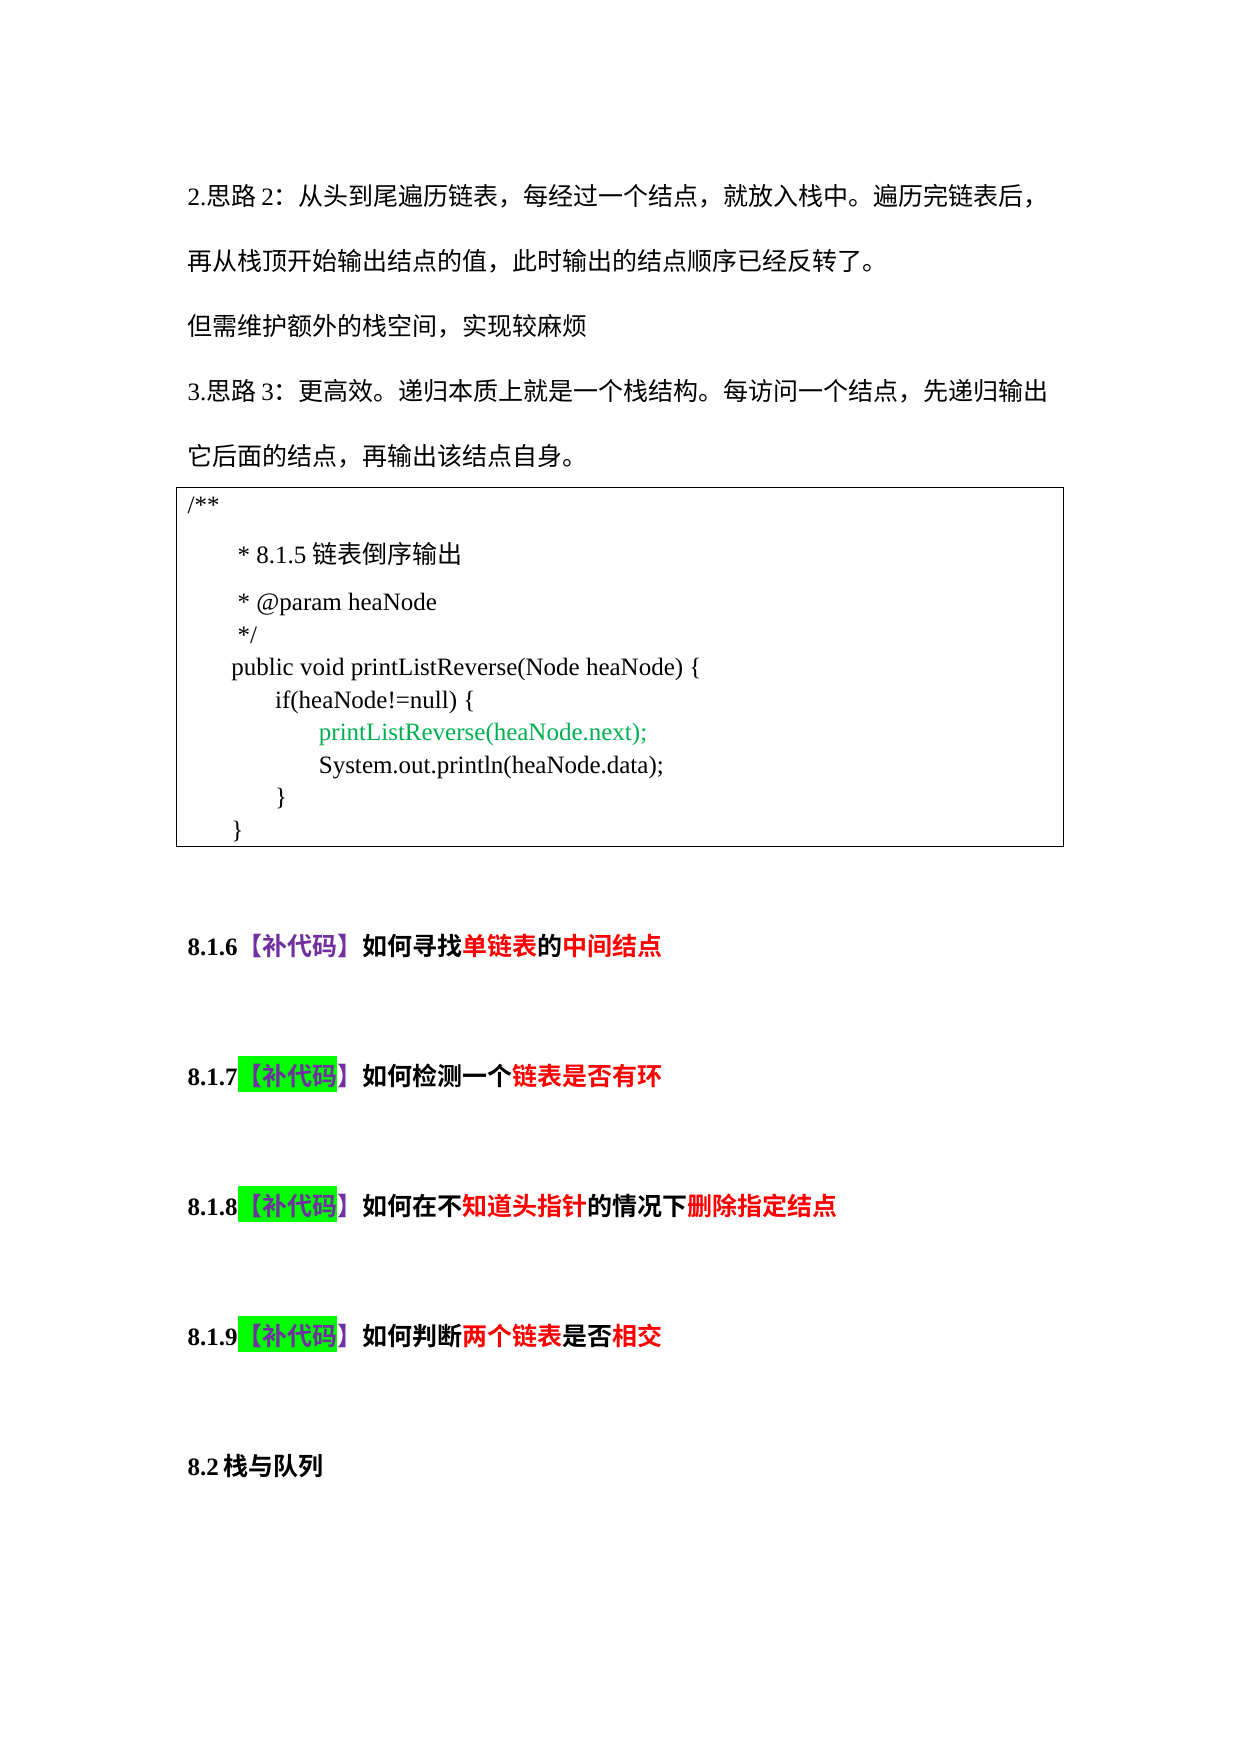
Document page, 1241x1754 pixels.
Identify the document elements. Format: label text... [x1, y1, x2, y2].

text 3.思路3：更高效。递归本质上就是一个栈结构。每访问一个结点，先递归输出它后面的结点，再输出该结点自身。 [187, 357, 1053, 487]
text 8.1.9【补代码】如何判断两个链表是否相交 [187, 1302, 1053, 1367]
text 8.1.6【补代码】如何寻找单链表的中间结点 [187, 912, 1053, 977]
text 8.1.8【补代码】如何在不知道头指针的情况下删除指定结点 [187, 1172, 1053, 1237]
table_header /** * 8.1.5 链表倒序输出 * @param heaNode */ public void printListReverse(Node heaNode) { if(heaNode!=null) { printListReverse(heaNode.next); System.out.println(heaNode.data); } } [177, 488, 1063, 846]
text 8.2栈与队列 [187, 1432, 1053, 1497]
text 8.1.7【补代码】如何检测一个链表是否有环 [187, 1042, 1053, 1107]
text 2.思路2：从头到尾遍历链表，每经过一个结点，就放入栈中。遍历完链表后，再从栈顶开始输出结点的值，此时输出的结点顺序已经反转了。 [187, 162, 1053, 292]
text 但需维护额外的栈空间，实现较麻烦 [187, 292, 1053, 357]
